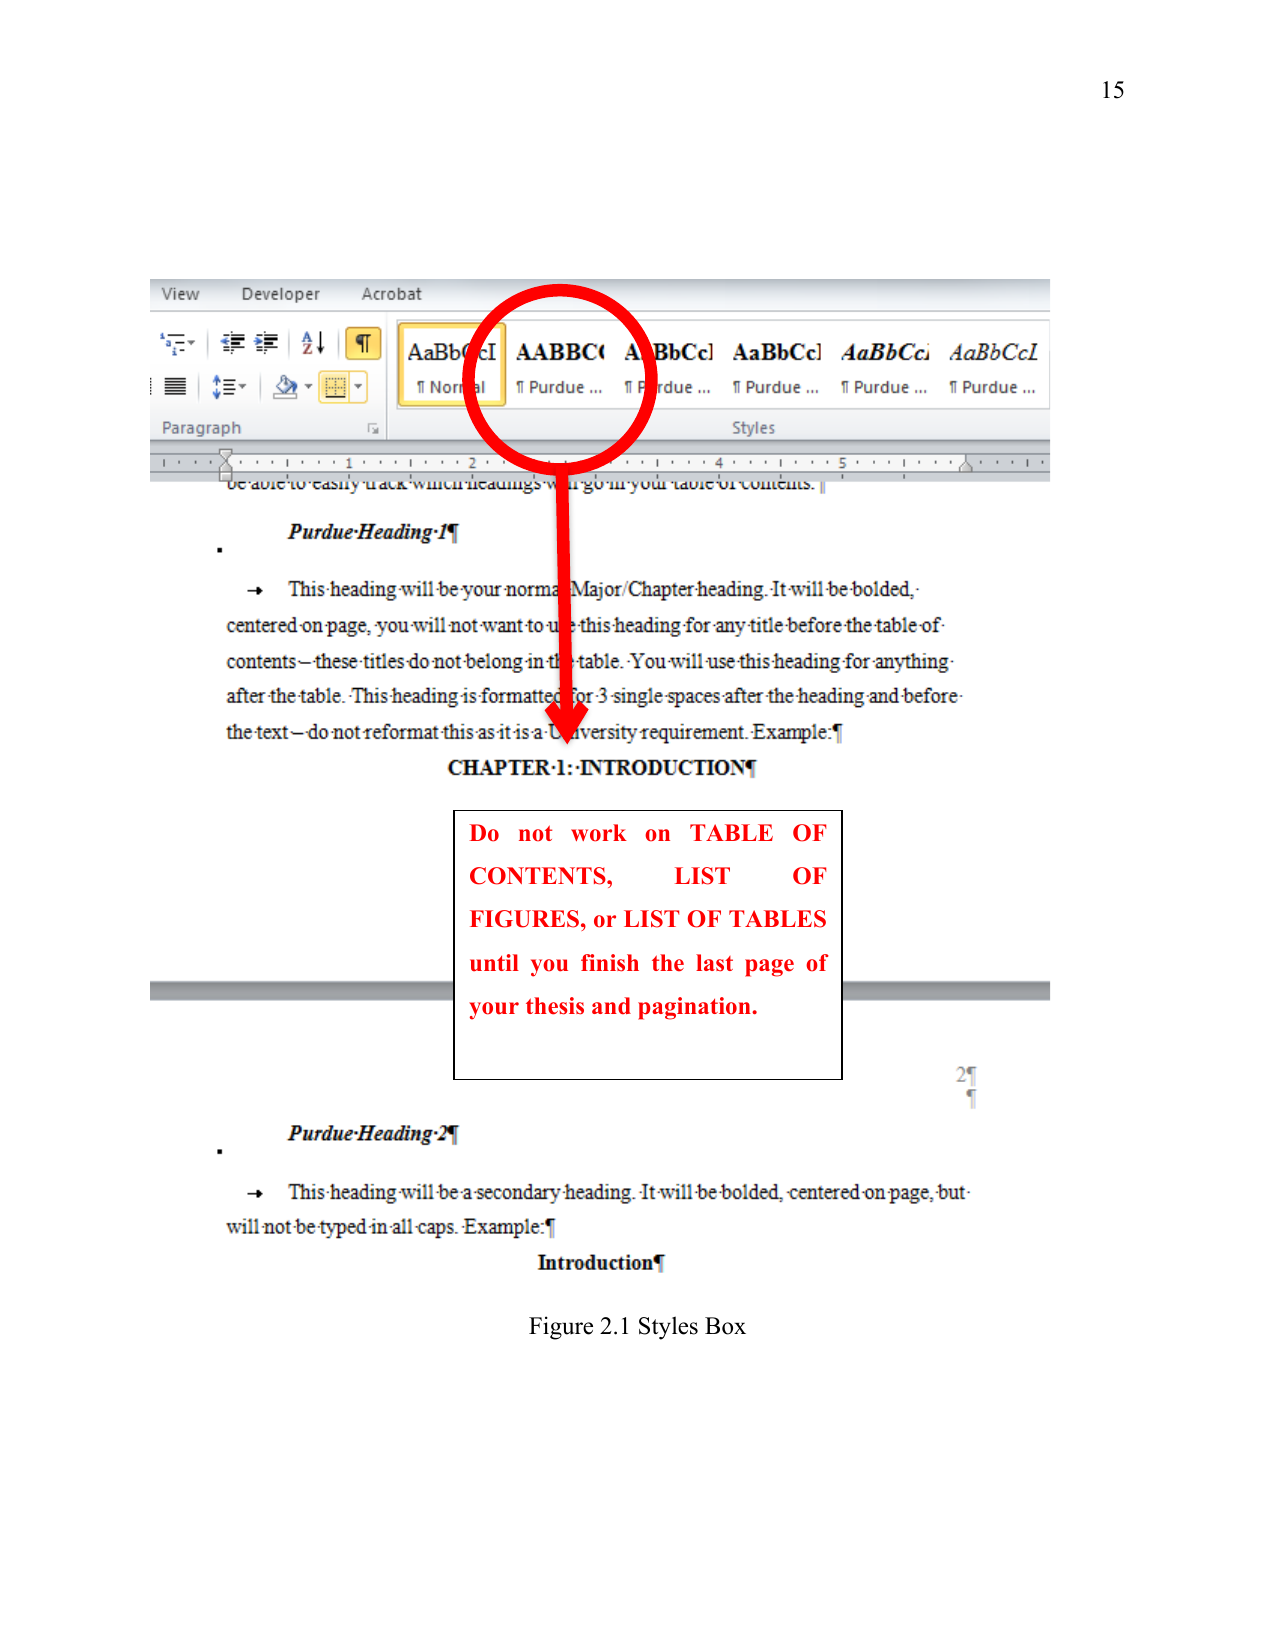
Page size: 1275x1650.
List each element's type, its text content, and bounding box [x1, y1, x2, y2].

text Figure 2.1 Styles Box [150, 1311, 1125, 1340]
